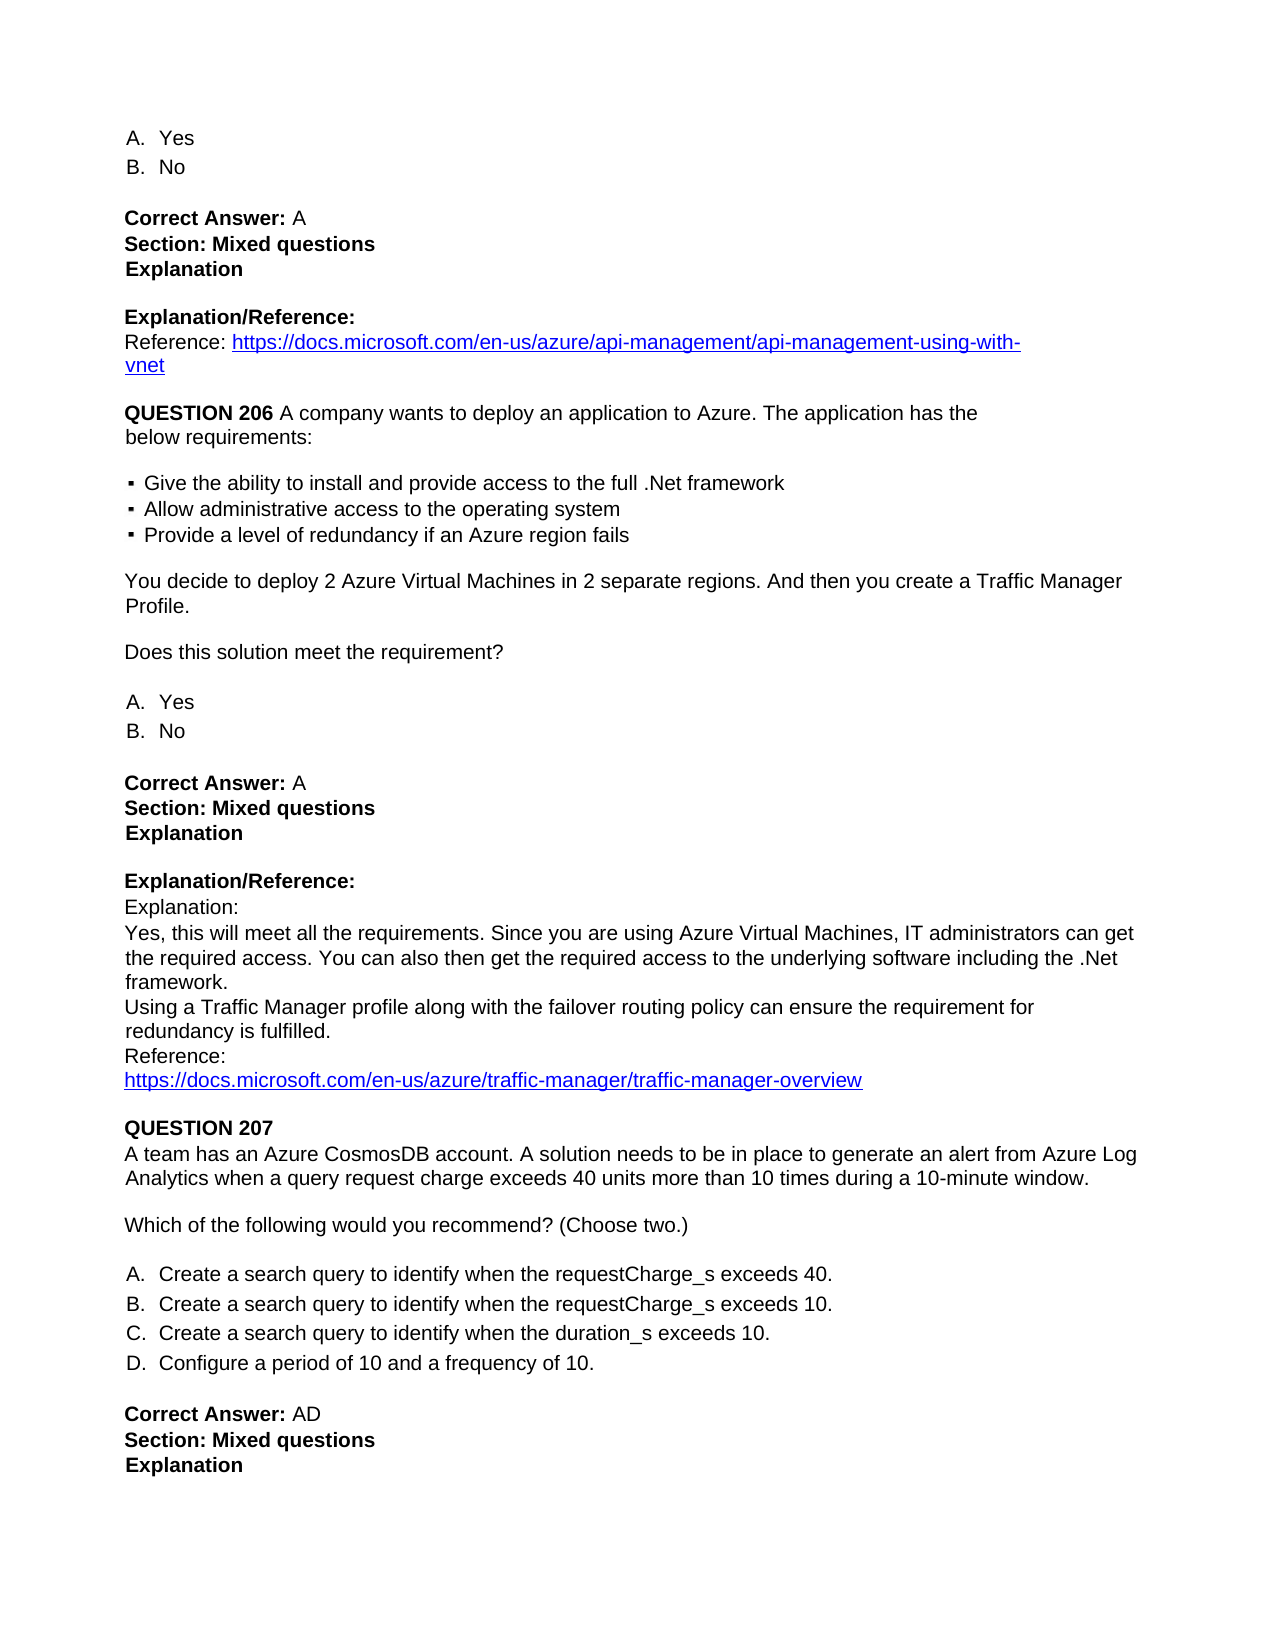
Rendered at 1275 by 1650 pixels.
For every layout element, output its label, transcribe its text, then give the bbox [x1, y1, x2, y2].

list Yes [126, 689, 1143, 713]
text QUESTION 207 [124, 1116, 612, 1139]
text A team has an Azure CosmosDB account. A solution needs to be in place to generate an alert from Azure Log Analytics when a query request charge exceeds 40 units more than 10 times during a 10-minute window. [124, 1141, 1143, 1190]
text Explanation/Reference: [124, 305, 612, 329]
text Provide a level of redundancy if an Azure region fails [124, 522, 1143, 546]
text Give the ability to install and provide access to the full .Net framework [124, 471, 1143, 495]
text Correct Answer: A [124, 206, 612, 230]
list Create a search query to identify when the requestCharge_s exceeds 40. [126, 1262, 1143, 1286]
list Yes [126, 126, 1143, 149]
text Section: Mixed questions Explanation [124, 1428, 494, 1477]
text Correct Answer: A [124, 770, 612, 794]
text Reference: [124, 1044, 1143, 1068]
text You decide to deploy 2 Azure Virtual Machines in 2 separate regions. And then you create a Traffic Manager Profile. [124, 569, 1143, 617]
picture [124, 532, 139, 542]
text Does this solution meet the requirement? [124, 640, 1143, 664]
text https://docs.microsoft.com/en-us/azure/traffic-manager/traffic-manager-overview [124, 1069, 1145, 1092]
list No [126, 719, 1143, 743]
text Yes, this will meet all the requirements. Since you are using Azure Virtual Machines, IT administrators can get the required access. You can also then get the required access to the underlying software including the .Net framework. [124, 921, 1143, 994]
text Section: Mixed questions Explanation [124, 232, 494, 281]
text Which of the following would you recommend? (Choose two.) [124, 1212, 1143, 1236]
text Allow administrative access to the operating system [124, 497, 1143, 521]
text Correct Answer: AD [124, 1402, 612, 1426]
list Create a search query to identify when the requestCharge_s exceeds 10. [126, 1292, 1143, 1316]
picture [124, 481, 139, 491]
list Configure a period of 10 and a frequency of 10. [126, 1351, 1143, 1374]
text Using a Traffic Manager profile along with the failover routing policy can ensure the requirement for redundancy is fulfilled. [124, 994, 1143, 1043]
picture [124, 507, 139, 517]
text QUESTION 206 A company wants to deploy an application to Azure. The application has the below requirements: [124, 400, 1012, 449]
text Reference: https://docs.microsoft.com/en-us/azure/api-management/api-management-using-with-vnet [124, 331, 1055, 377]
text Explanation: [124, 895, 1143, 919]
list No [126, 155, 1143, 179]
text Explanation/Reference: [124, 869, 612, 893]
text Section: Mixed questions Explanation [124, 796, 494, 845]
list Create a search query to identify when the duration_s exceeds 10. [126, 1321, 1143, 1345]
